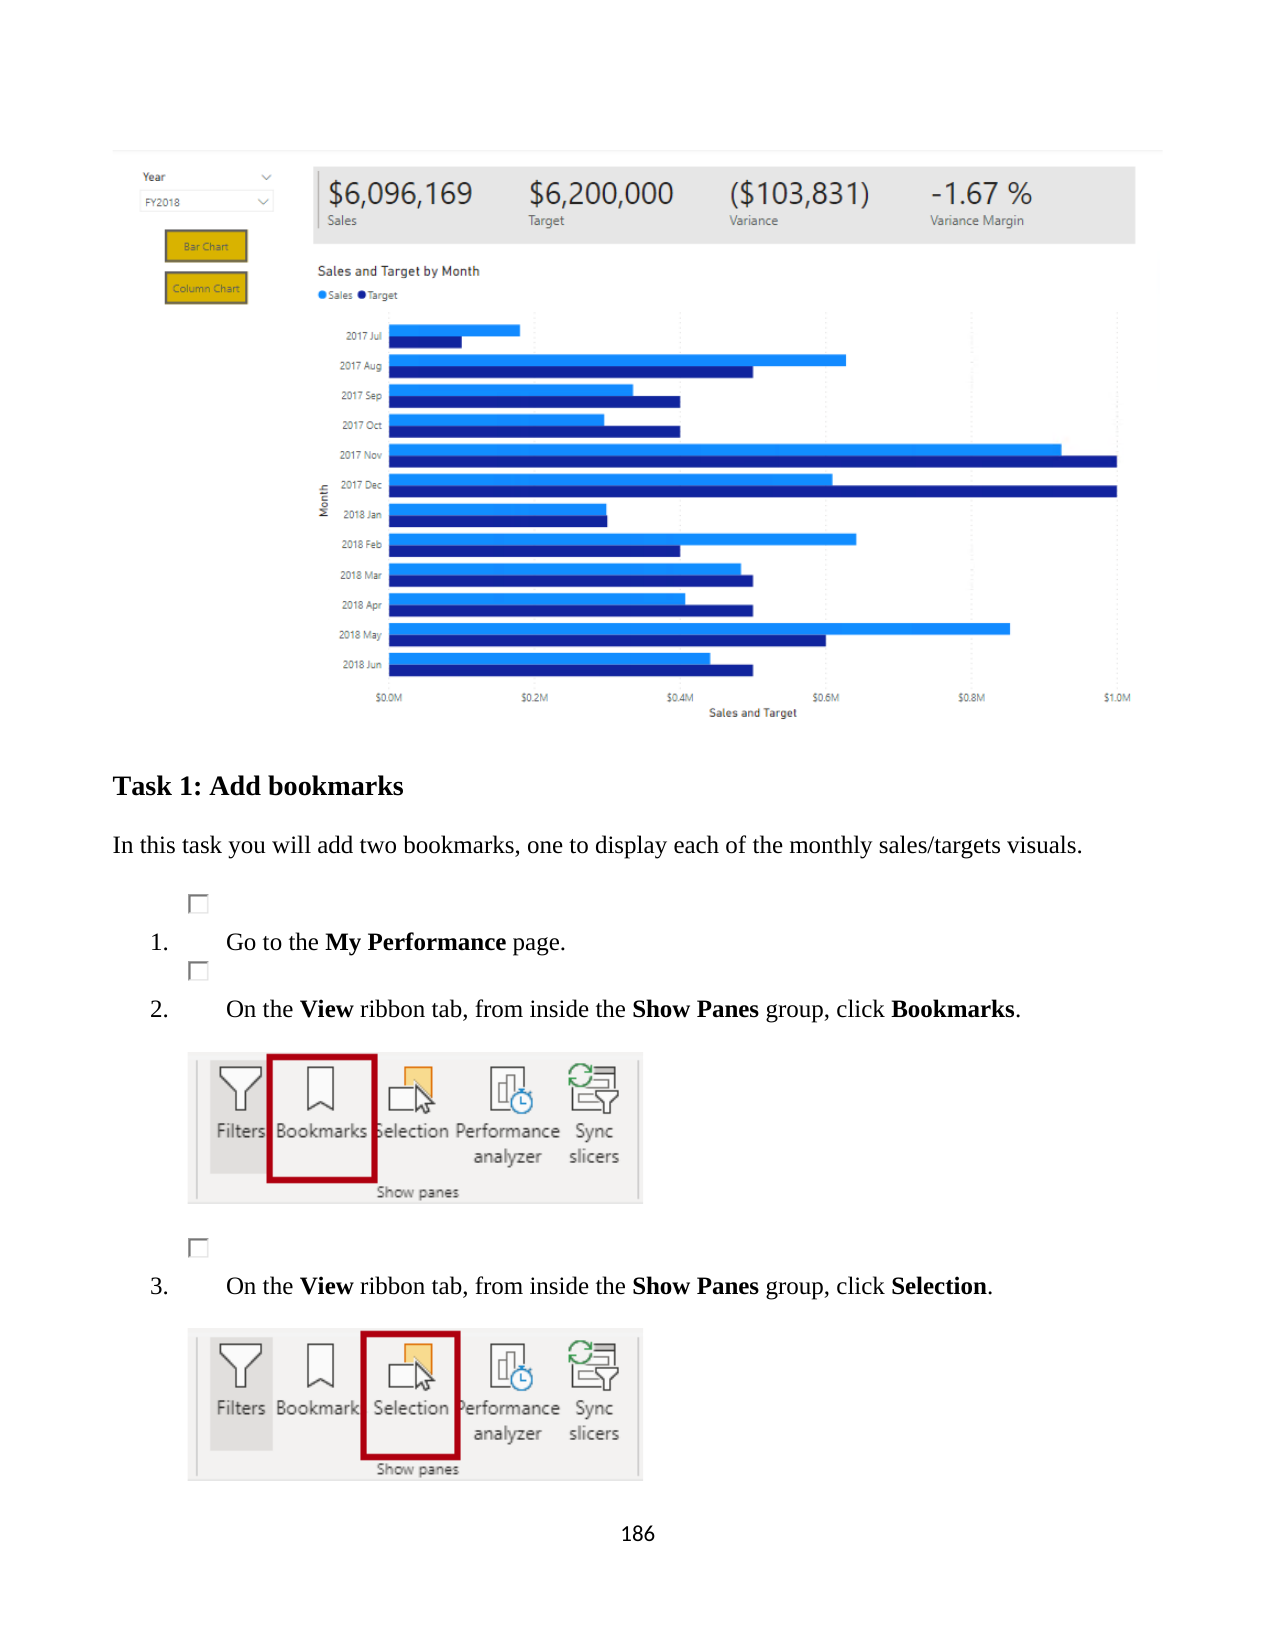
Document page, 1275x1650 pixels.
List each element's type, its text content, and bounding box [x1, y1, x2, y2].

list On the View ribbon tab, from inside the Show Panes group, click Selection. [150, 1233, 1162, 1300]
picture [187, 1328, 644, 1481]
list Go to the My Performance page. [150, 888, 1162, 956]
text Task 1: Add bookmarks [112, 769, 1162, 801]
list On the View ribbon tab, from inside the Show Panes group, click Bookmarks. [150, 956, 1162, 1023]
picture [187, 1052, 644, 1204]
picture [112, 150, 1163, 740]
text In this task you will add two bookmarks, one to display each of the monthly sales/targets visuals. [112, 831, 1162, 859]
